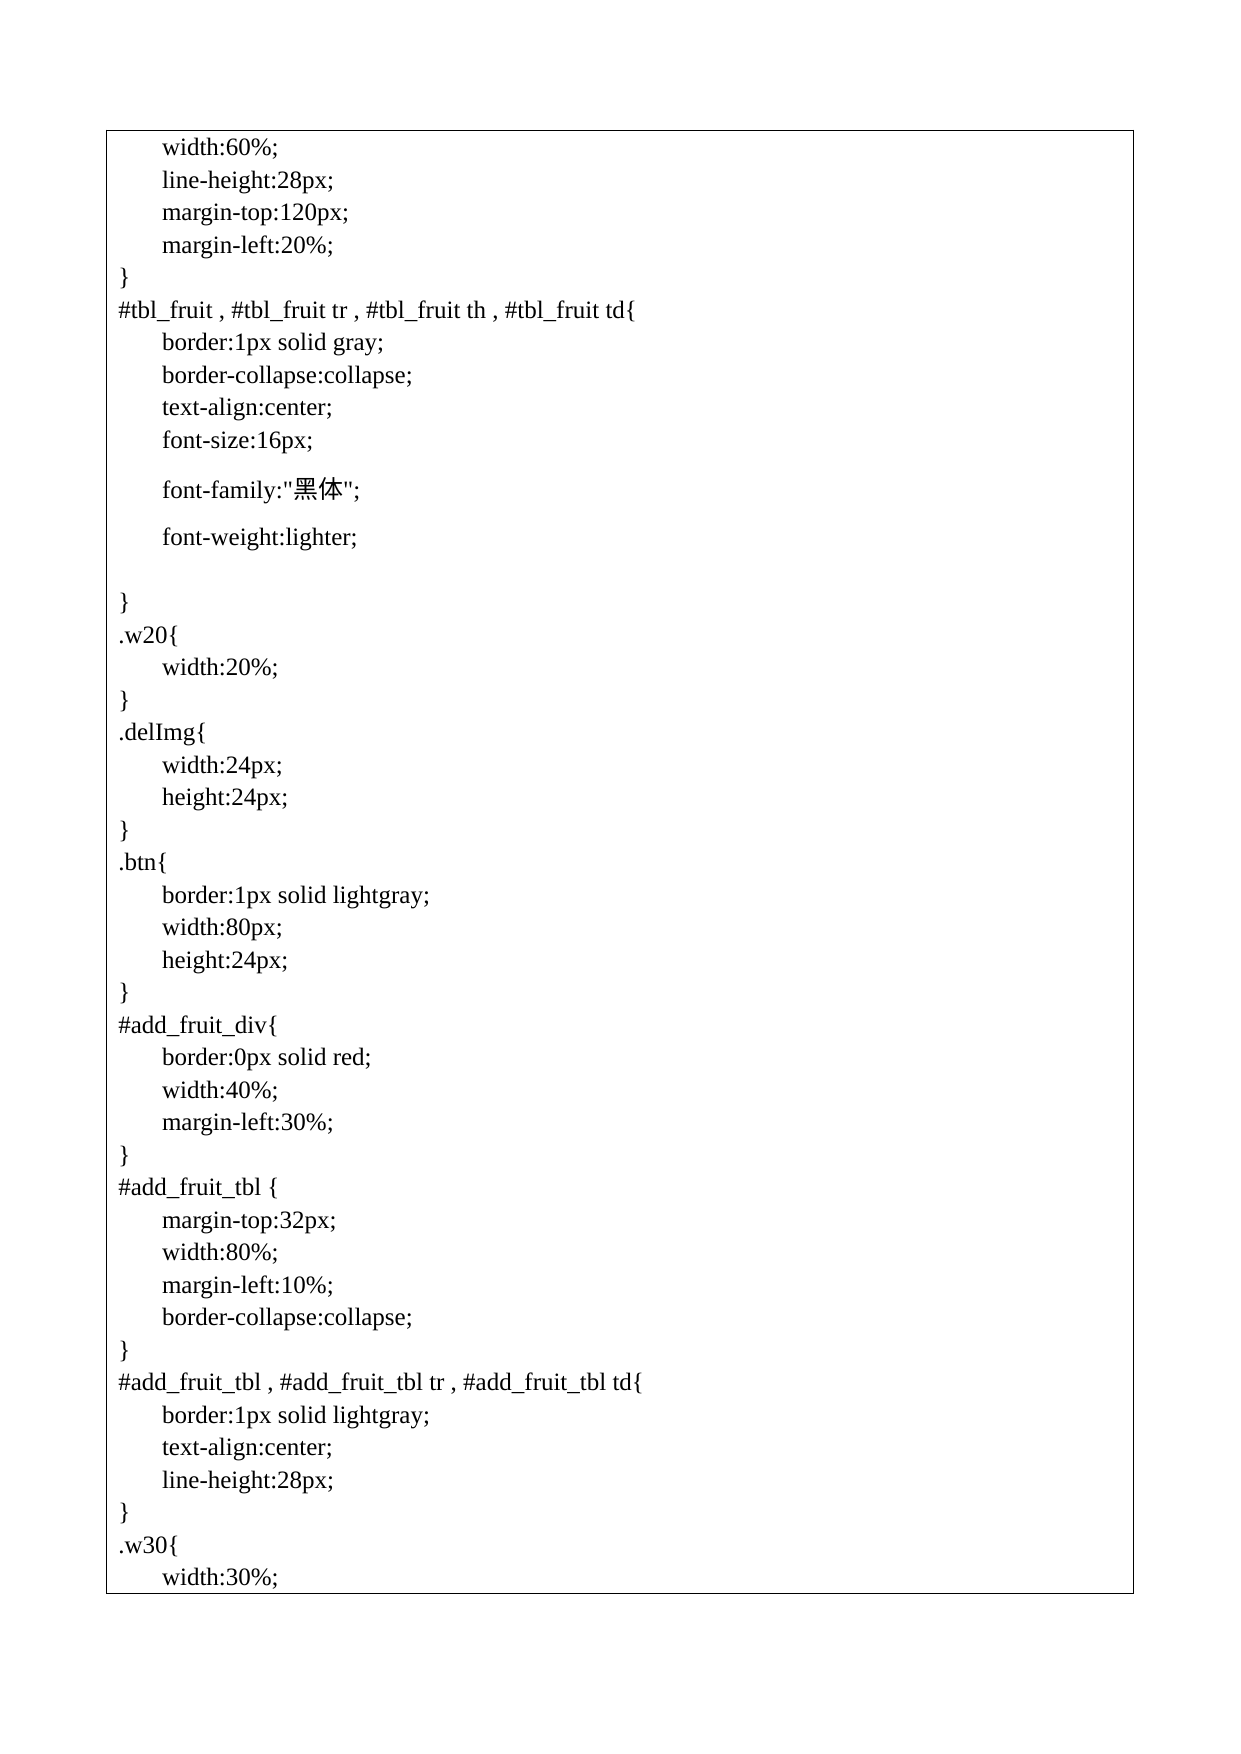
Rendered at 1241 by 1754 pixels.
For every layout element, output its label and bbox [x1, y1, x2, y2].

table_header [107, 131, 1133, 1593]
